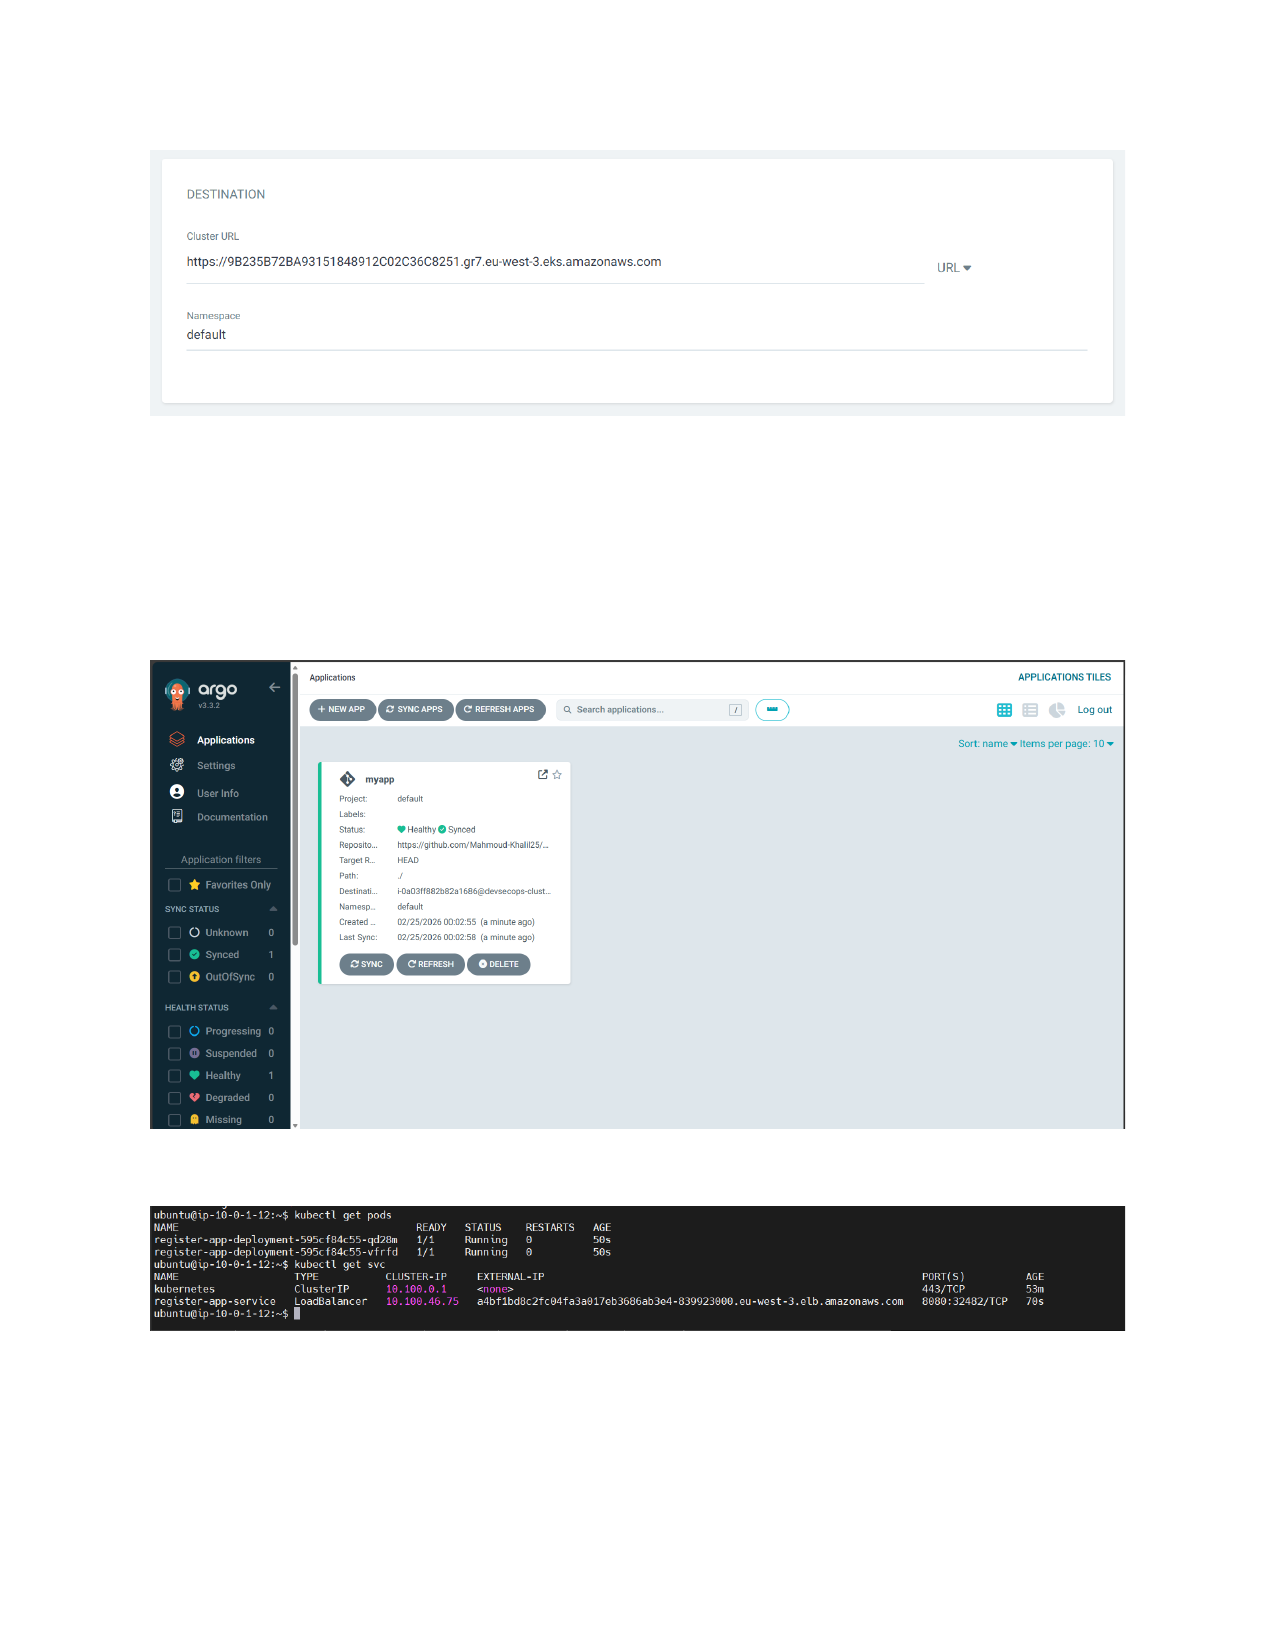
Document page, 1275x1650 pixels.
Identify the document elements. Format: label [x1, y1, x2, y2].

picture [150, 150, 1125, 416]
picture [150, 1206, 1125, 1331]
picture [150, 660, 1125, 1129]
